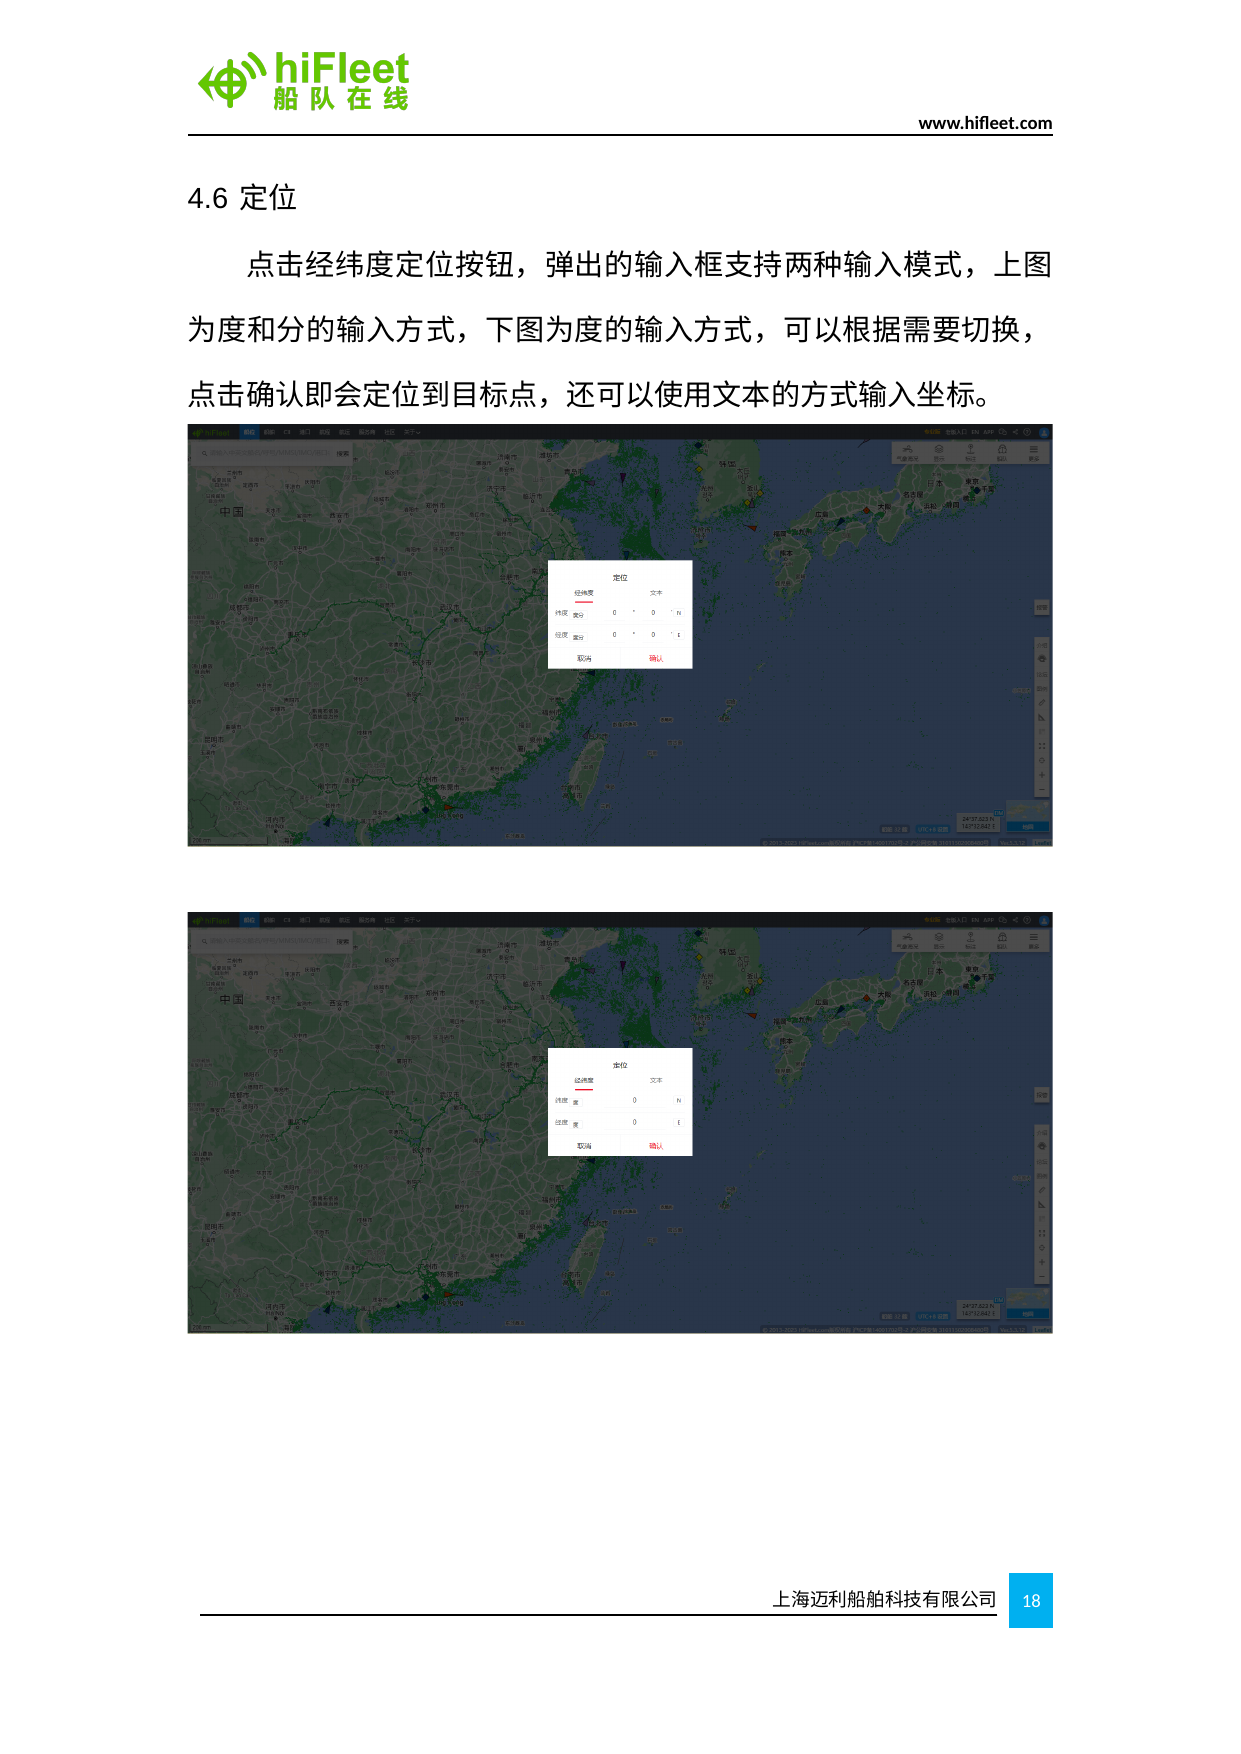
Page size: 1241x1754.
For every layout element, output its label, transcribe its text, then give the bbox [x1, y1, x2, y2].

picture [187, 40, 446, 127]
subtitle 4.6 定位 [187, 164, 1053, 229]
text 点击经纬度定位按钮，弹出的输入框支持两种输入模式，上图为度和分的输入方式，下图为度的输入方式，可以根据需要切换，点击确认即会定位到目标点，还可以使用文本的方式输入坐标。 [187, 230, 1053, 424]
picture [187, 912, 1053, 1334]
picture [187, 424, 1053, 847]
